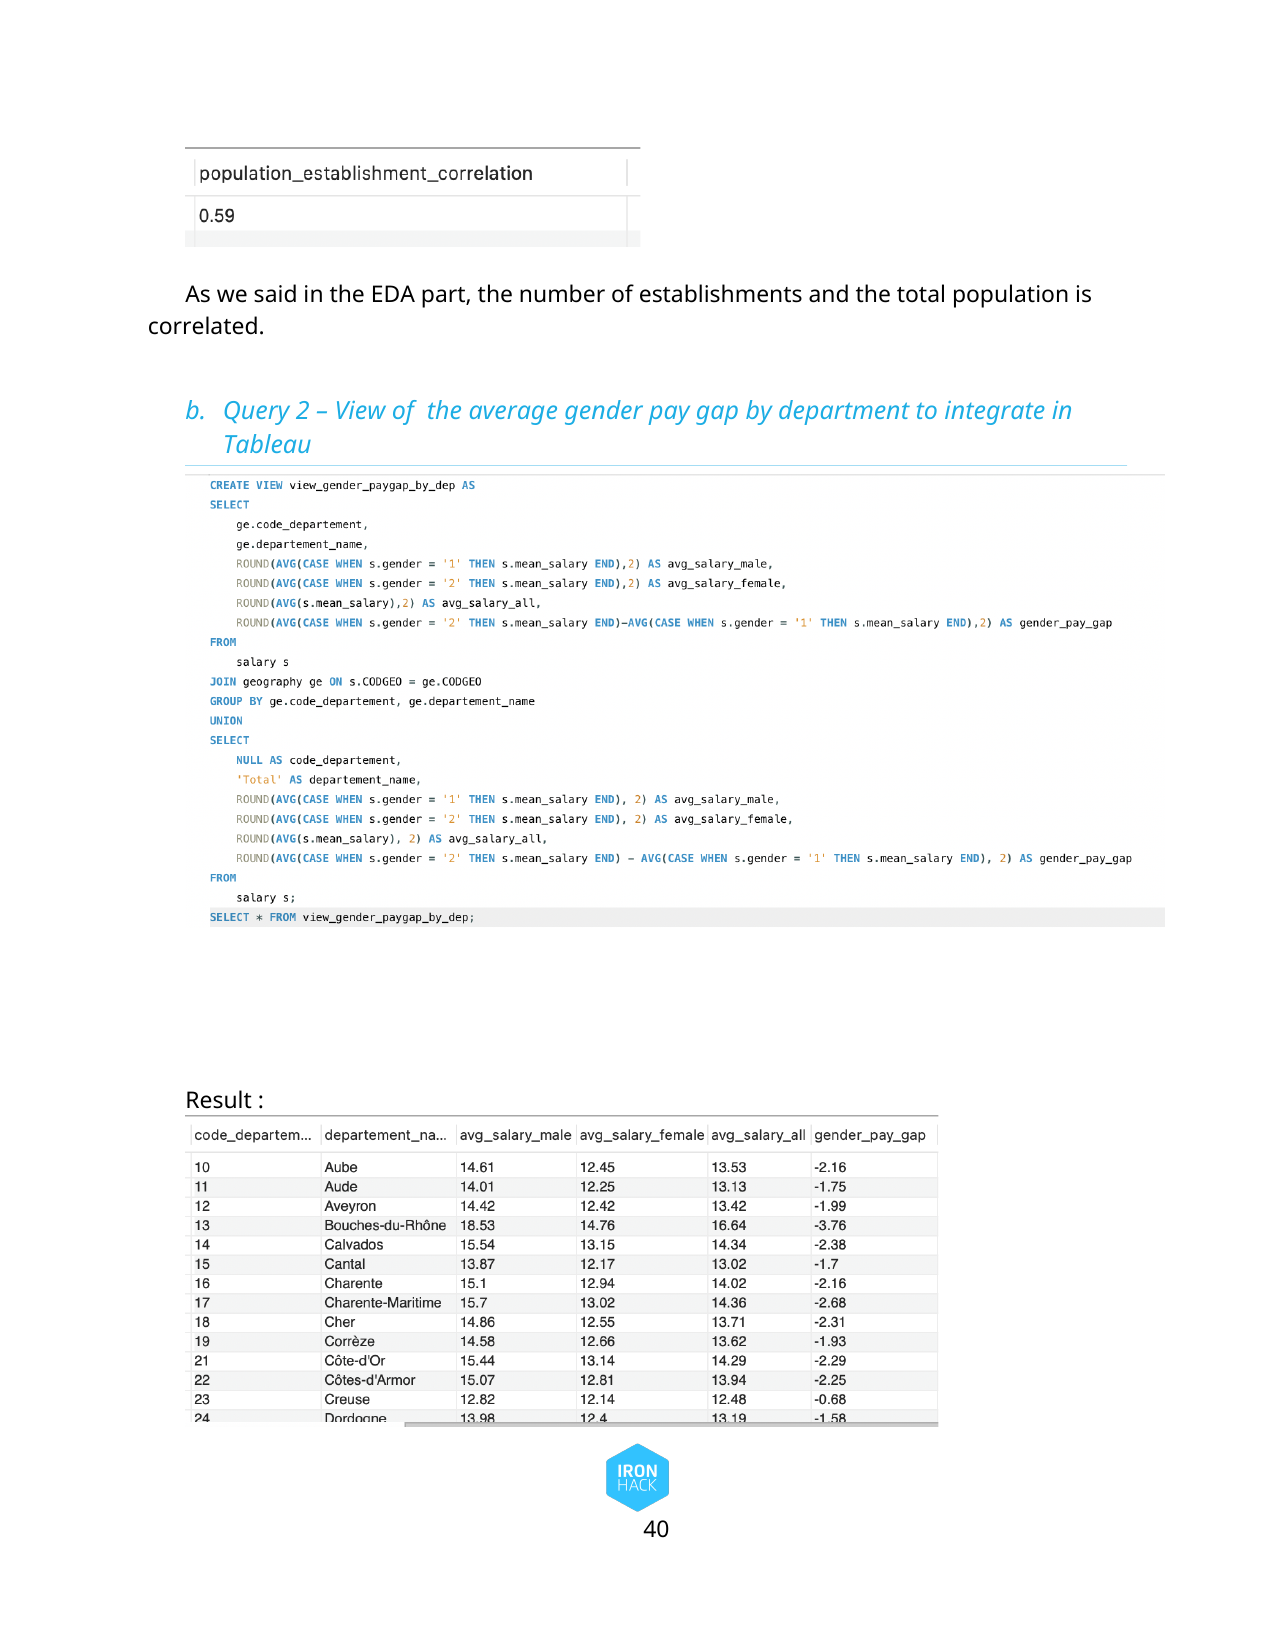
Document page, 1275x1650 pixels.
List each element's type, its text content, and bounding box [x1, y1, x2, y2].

text As we said in the EDA part, the number of establishments and the total population is correlated. [148, 278, 1127, 341]
picture [185, 474, 1165, 928]
text Result : [148, 1084, 1127, 1115]
picture [185, 1115, 939, 1427]
picture [185, 147, 641, 247]
picture [602, 1442, 673, 1513]
subtitle Query 2 – View of the average gender pay gap by department to integrate in Tableau [185, 393, 1127, 465]
